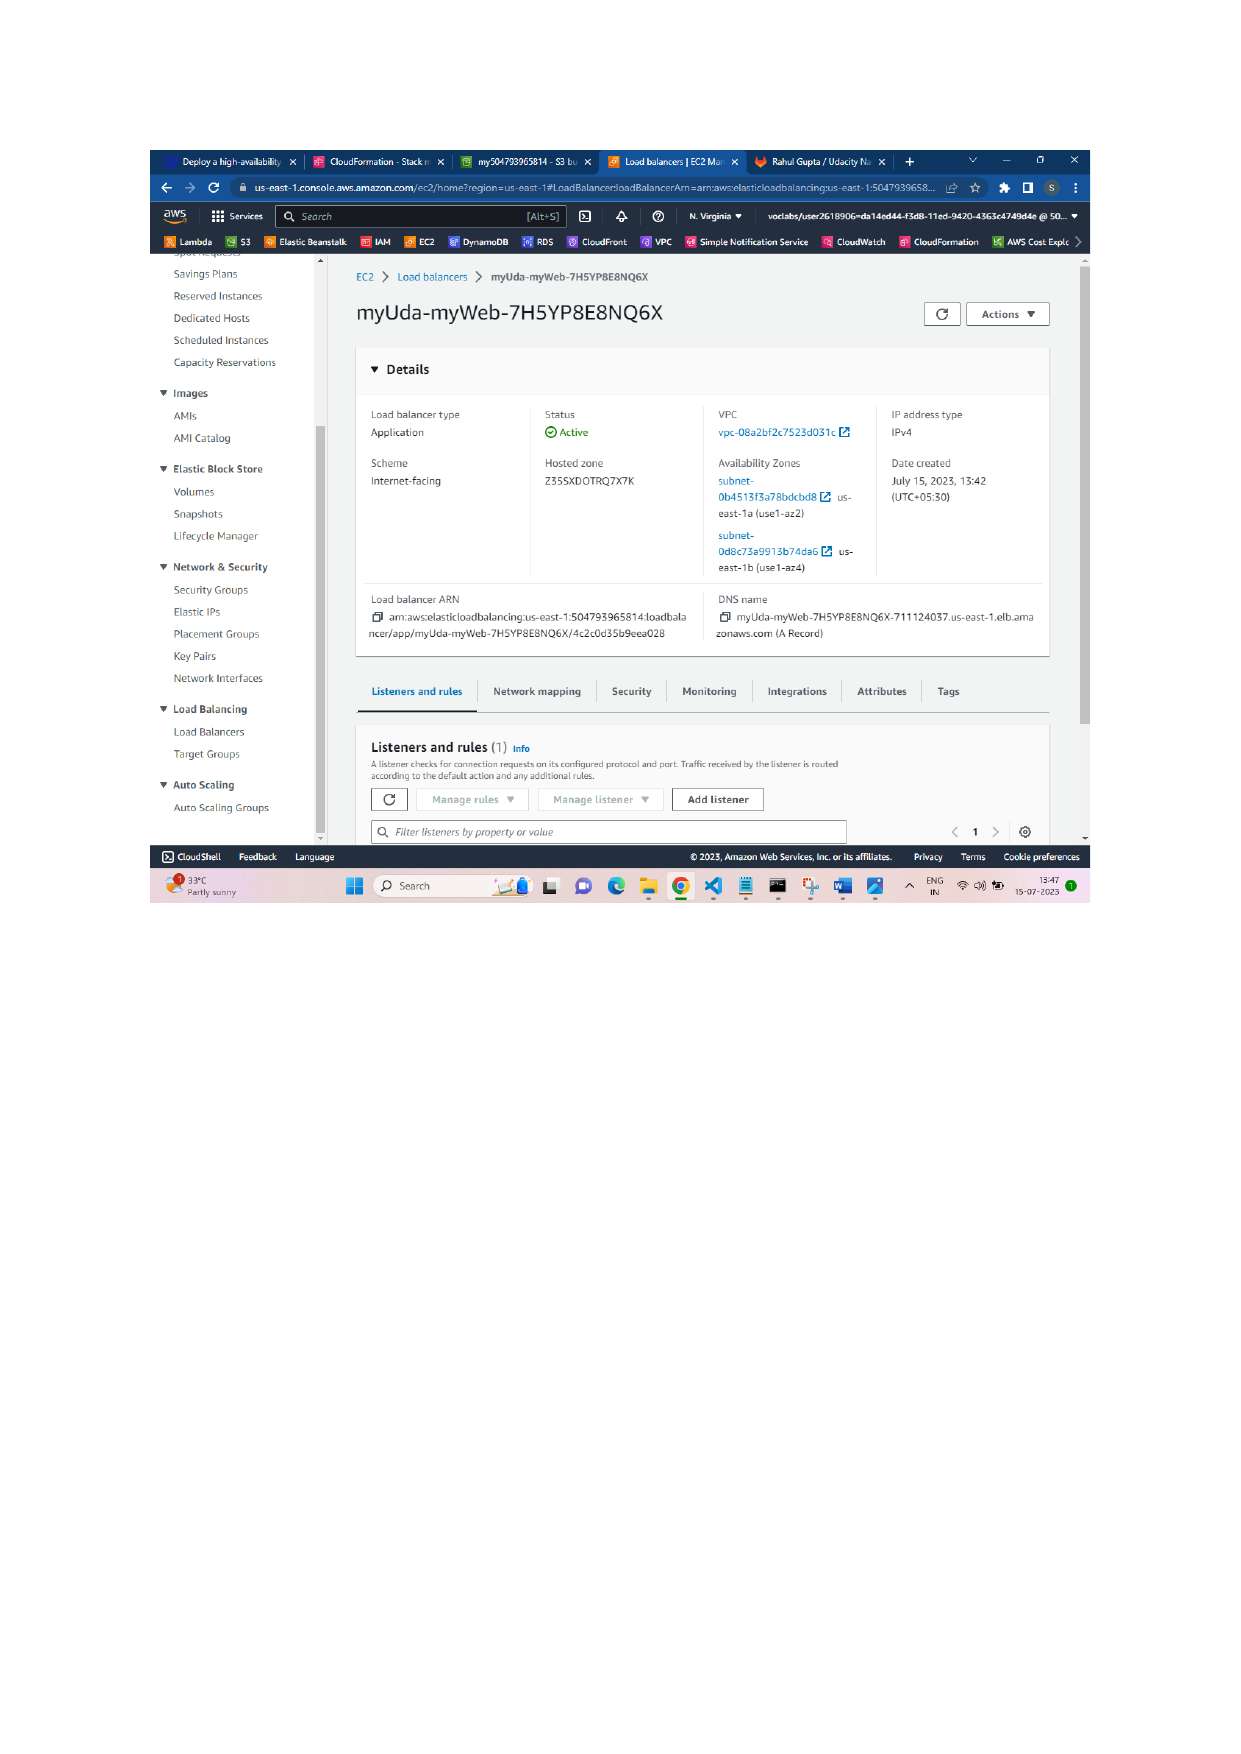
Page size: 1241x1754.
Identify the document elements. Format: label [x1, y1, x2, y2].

picture [150, 150, 1091, 903]
